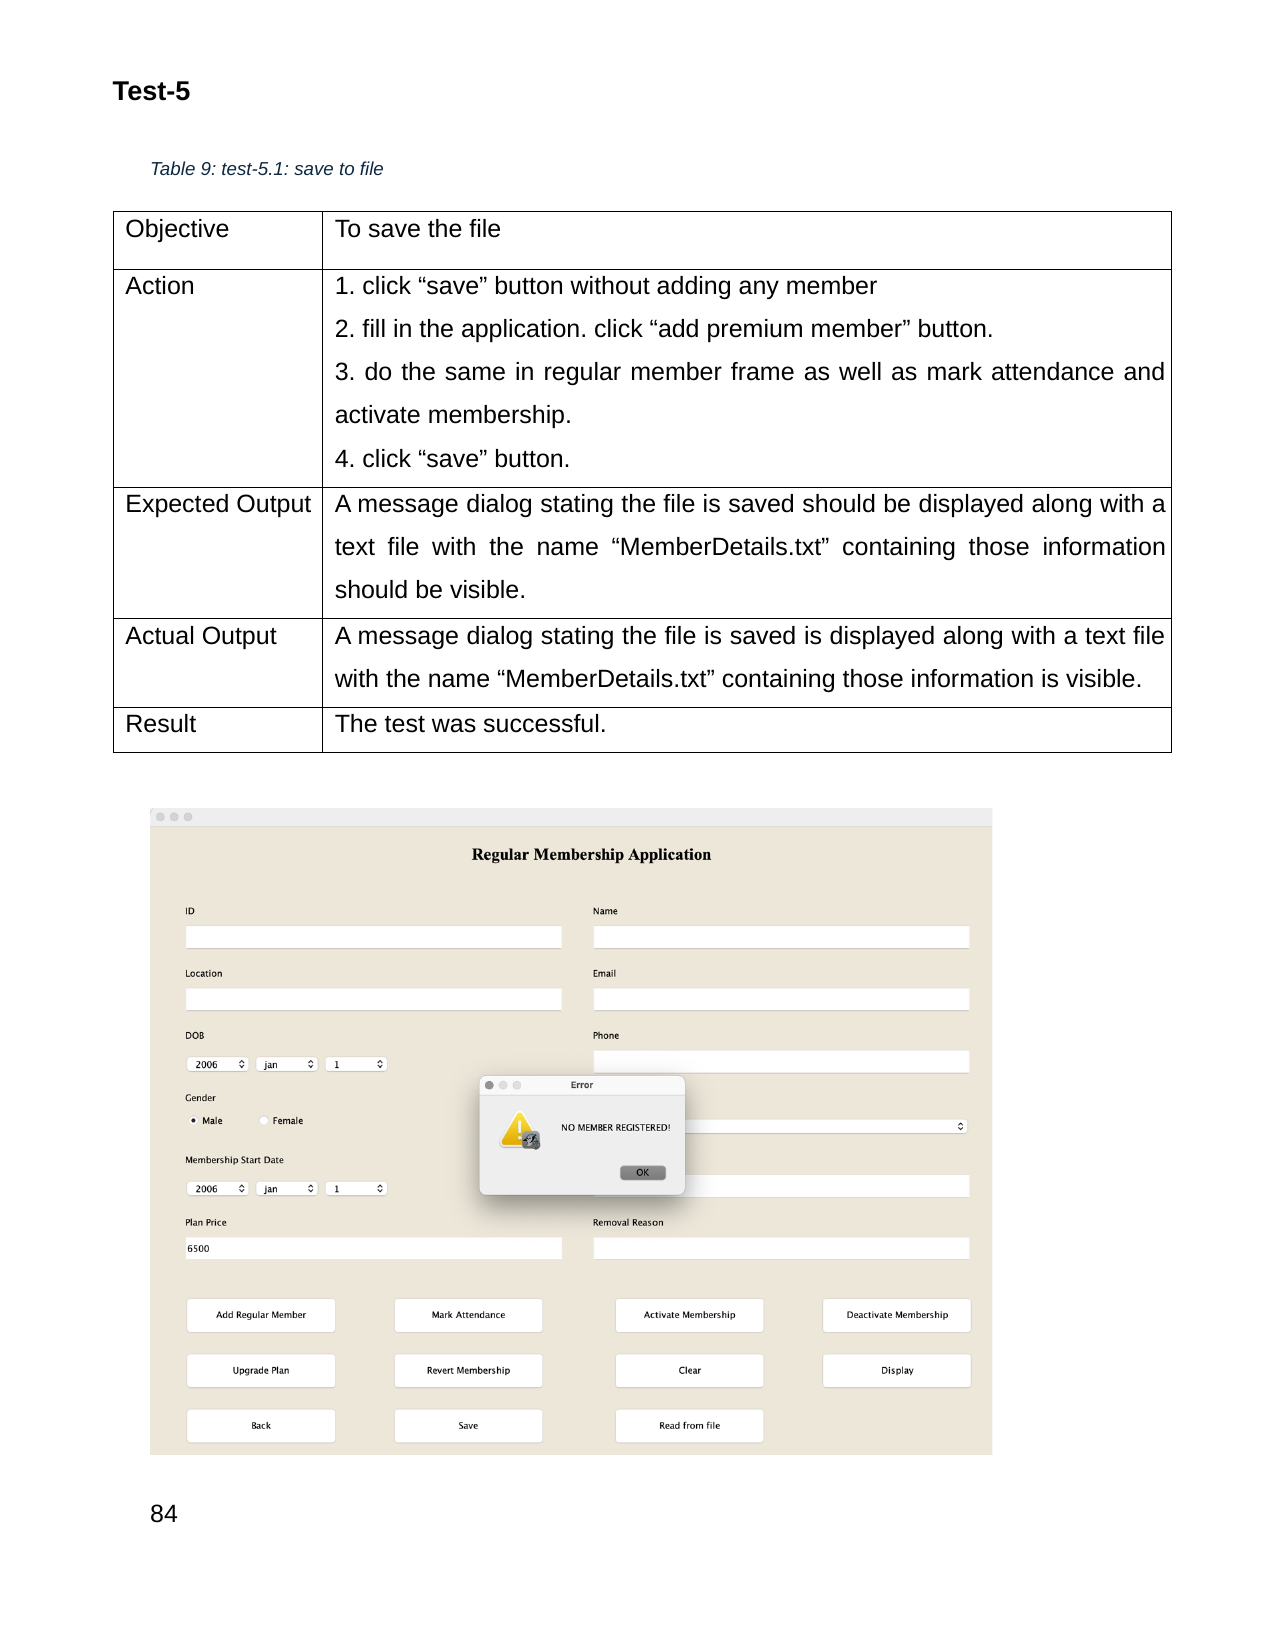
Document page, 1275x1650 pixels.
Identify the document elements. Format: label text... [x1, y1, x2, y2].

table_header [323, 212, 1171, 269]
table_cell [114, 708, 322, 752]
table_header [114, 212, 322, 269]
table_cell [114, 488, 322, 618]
picture [150, 808, 993, 1455]
subtitle Test-5 [112, 75, 1183, 106]
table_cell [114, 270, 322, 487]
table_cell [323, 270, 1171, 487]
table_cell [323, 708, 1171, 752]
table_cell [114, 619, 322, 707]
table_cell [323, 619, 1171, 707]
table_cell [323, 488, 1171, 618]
